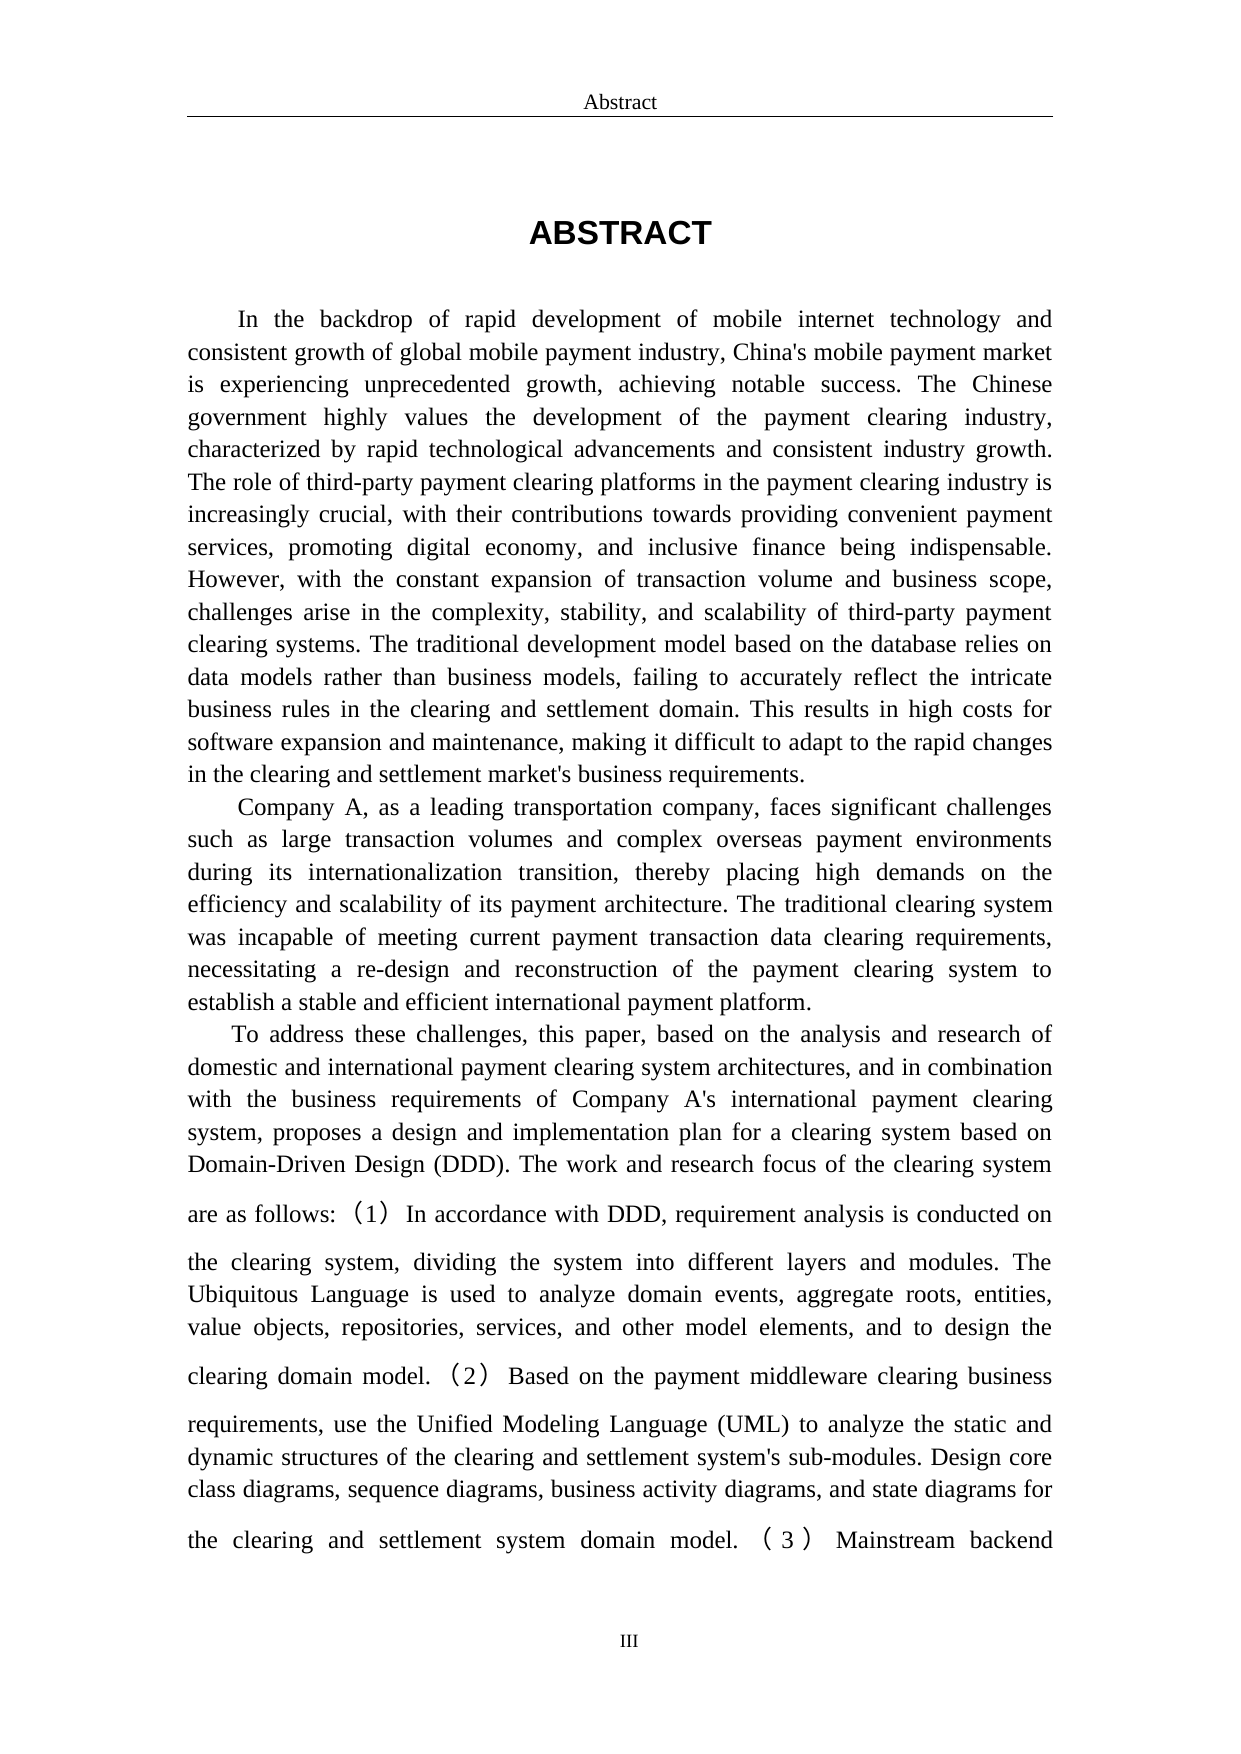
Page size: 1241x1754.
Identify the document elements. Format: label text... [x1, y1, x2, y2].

text Company A, as a leading transportation company, faces significant challenges such as large transaction volumes and complex overseas payment environments during its internationalization transition, thereby placing high demands on the efficiency and scalability of its payment architecture. The traditional clearing system was incapable of meeting current payment transaction data clearing requirements, necessitating a re-design and reconstruction of the payment clearing system to establish a stable and efficient international payment platform. [187, 790, 1053, 1017]
text In the backdrop of rapid development of mobile internet technology and consistent growth of global mobile payment industry, China's mobile payment market is experiencing unprecedented growth, achieving notable success. The Chinese government highly values the development of the payment clearing industry, characterized by rapid technological advancements and consistent industry growth. The role of third-party payment clearing platforms in the payment clearing industry is increasingly crucial, with their contributions towards providing convenient payment services, promoting digital economy, and inclusive finance being indispensable. However, with the constant expansion of transaction volume and business scope, challenges arise in the complexity, stability, and scalability of third-party payment clearing systems. The traditional development model based on the database relies on data models rather than business models, failing to accurately reflect the intricate business rules in the clearing and settlement domain. This results in high costs for software expansion and maintenance, making it difficult to adapt to the rapid changes in the clearing and settlement market's business requirements. [187, 302, 1053, 790]
text ABSTRACT [187, 200, 1053, 265]
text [187, 1017, 1053, 1570]
